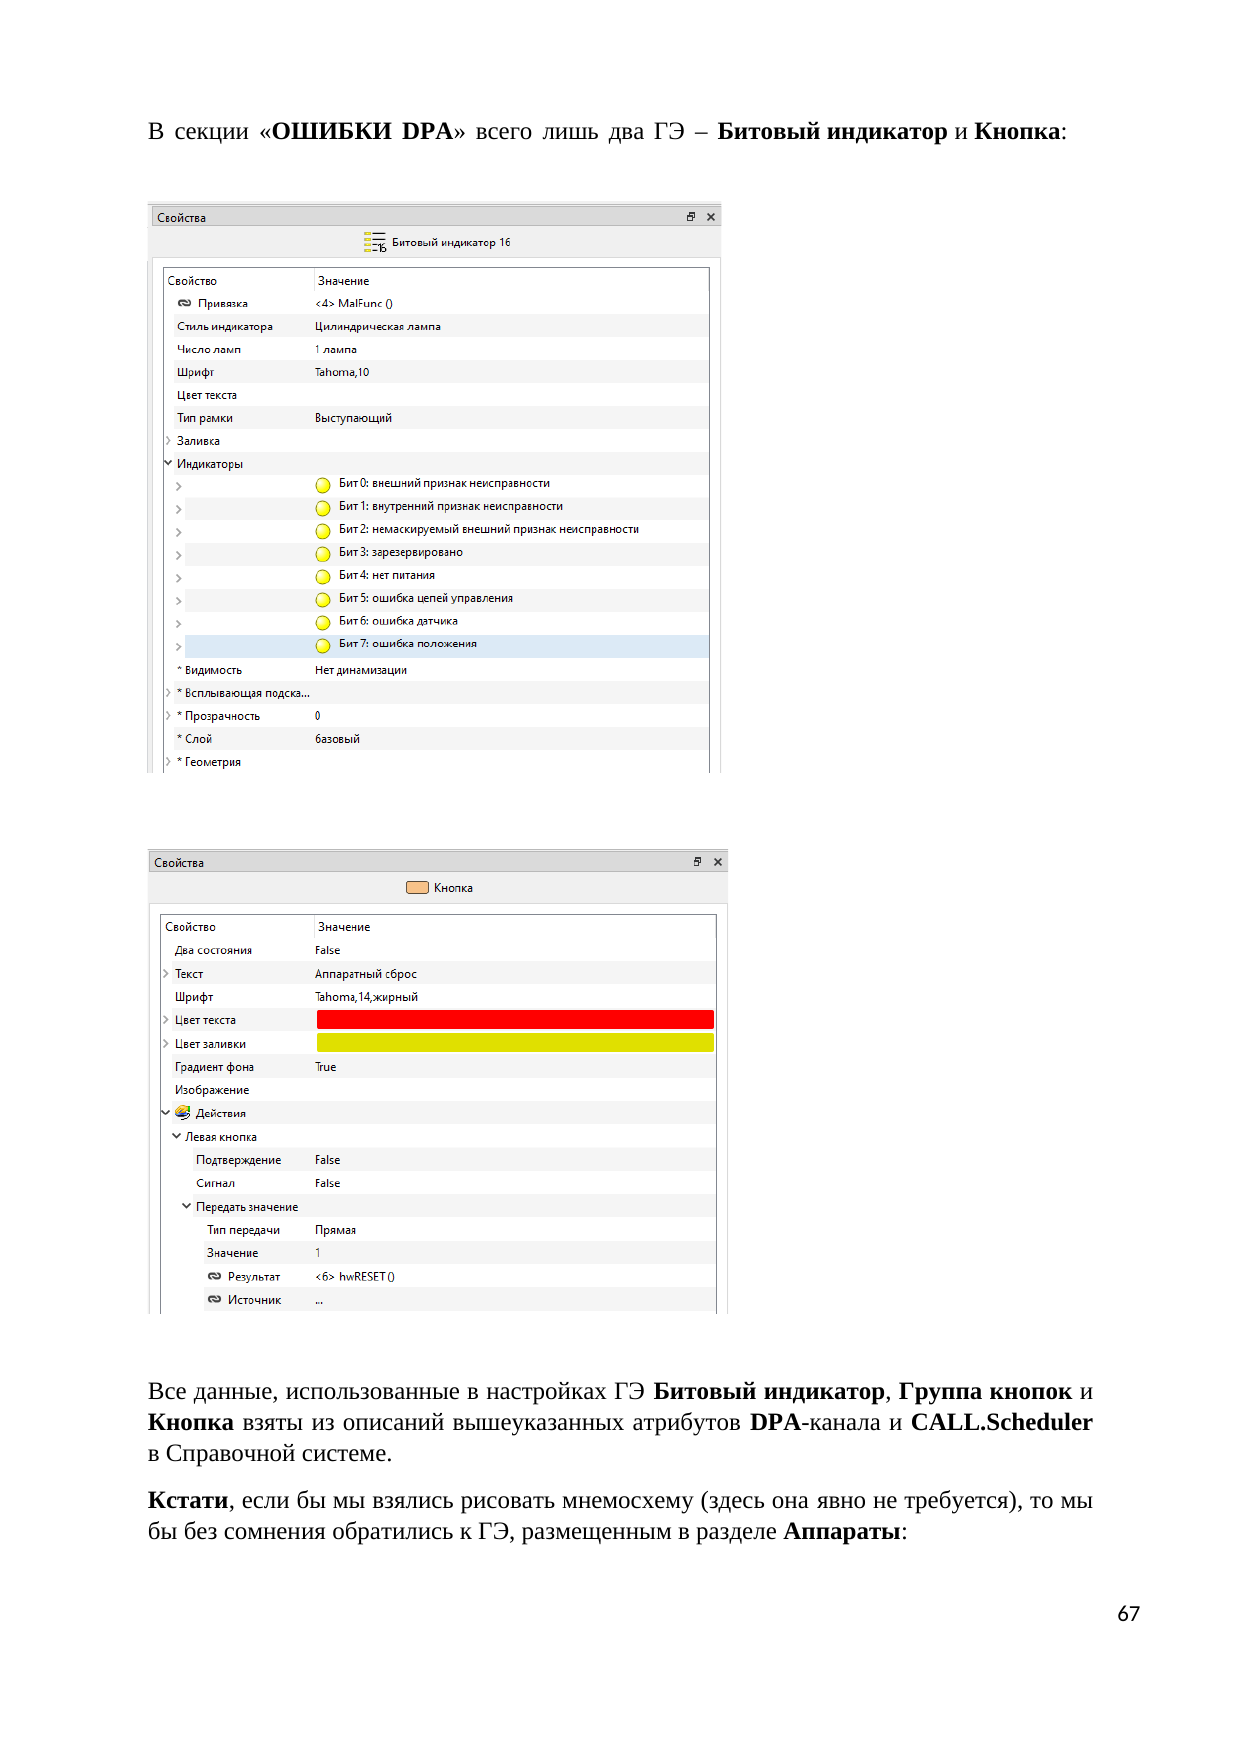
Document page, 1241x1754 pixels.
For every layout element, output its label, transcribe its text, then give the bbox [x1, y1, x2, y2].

picture [147, 849, 729, 1314]
picture [147, 201, 722, 773]
text В секции «ОШИБКИ DPA» всего лишь два ГЭ – Битовый индикатор и Кнопка: [148, 116, 1097, 145]
text Все данные, использованные в настройках ГЭ Битовый индикатор, Группа кнопок и Кнопка взяты из описаний вышеуказанных атрибутов DPA-канала и CALL.Scheduler в Справочной системе. [148, 1376, 1093, 1467]
text Кстати, если бы мы взялись рисовать мнемосхему (здесь она явно не требуется), то мы бы без сомнения обратились к ГЭ, размещенным в разделе Аппараты: [148, 1486, 1093, 1545]
